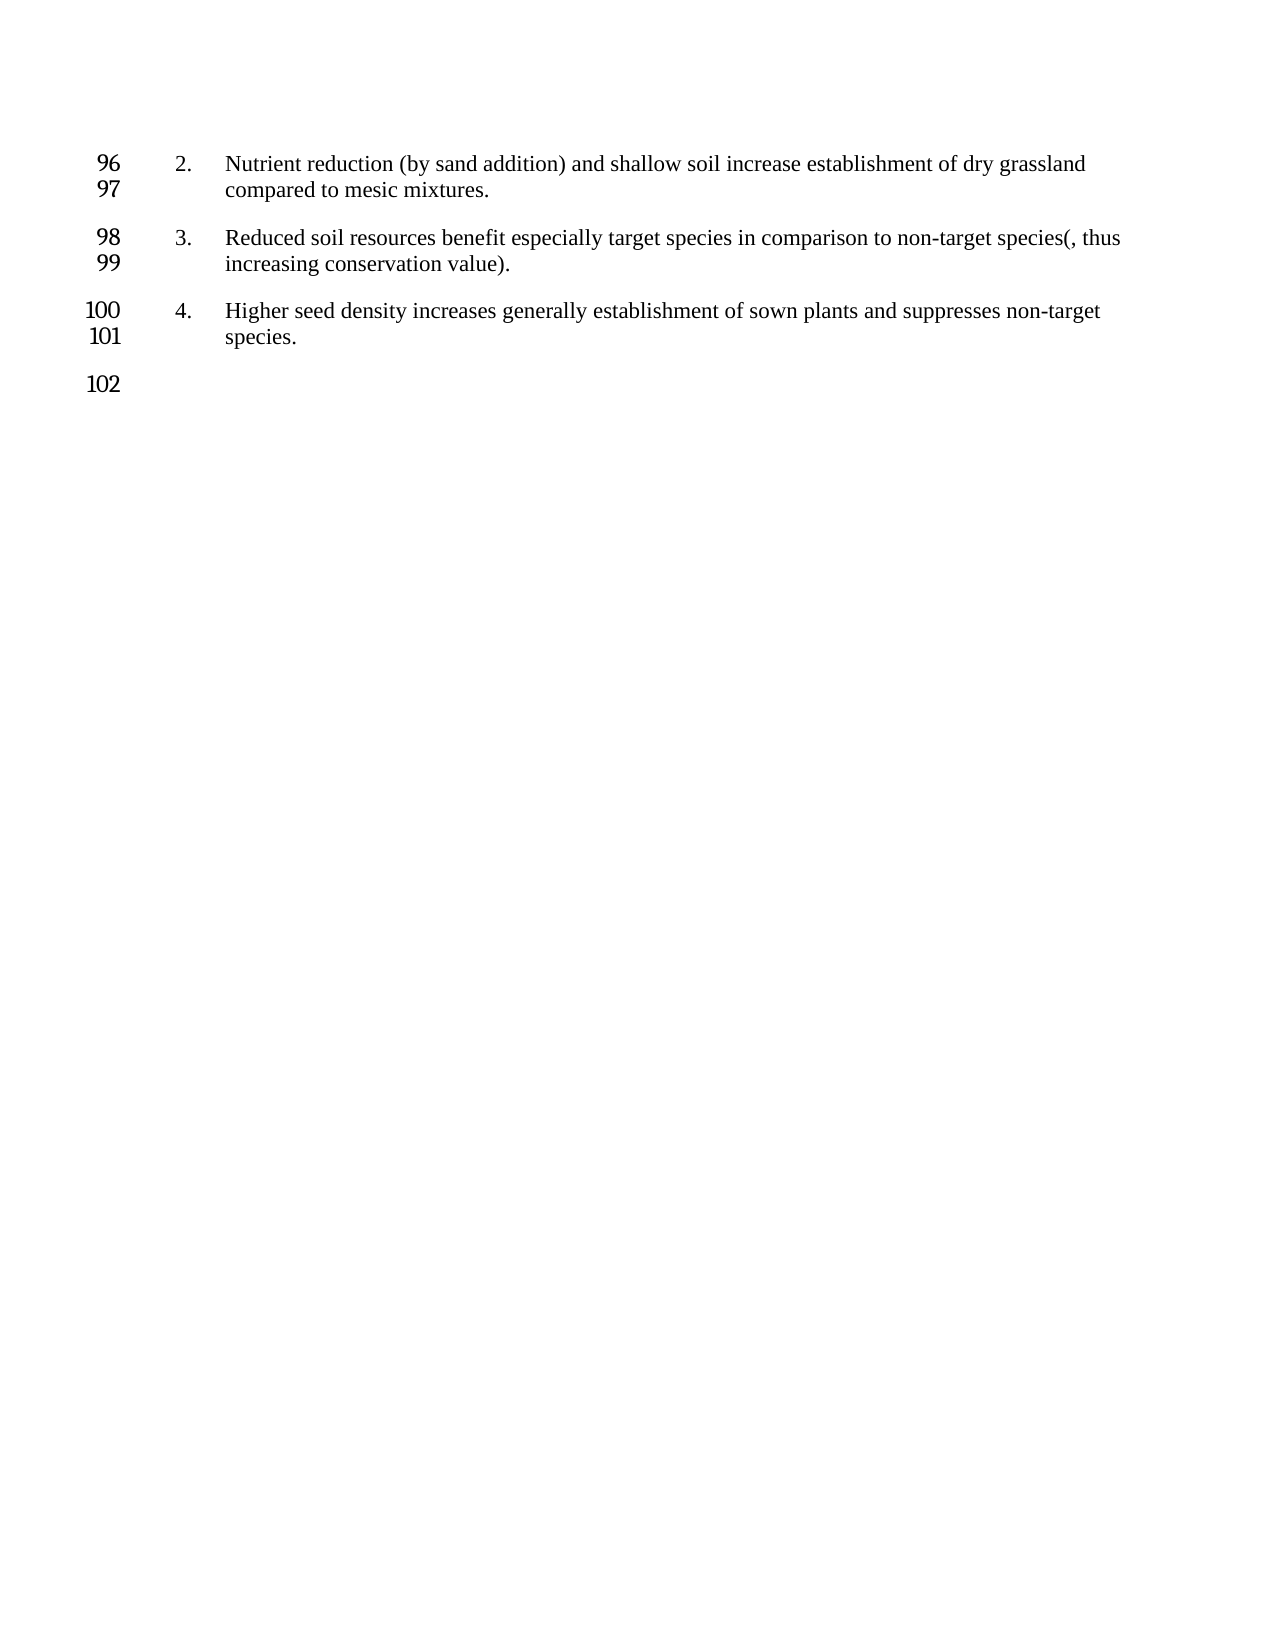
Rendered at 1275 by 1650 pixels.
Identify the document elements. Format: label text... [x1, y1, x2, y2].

list Nutrient reduction (by sand addition) and shallow soil increase establishment of dry grassland compared to mesic mixtures. [175, 150, 1125, 203]
list Higher seed density increases generally establishment of sown plants and suppresses non-target species. [175, 297, 1125, 350]
list Reduced soil resources benefit especially target species in comparison to non-target species(, thus increasing conservation value). [175, 223, 1125, 276]
